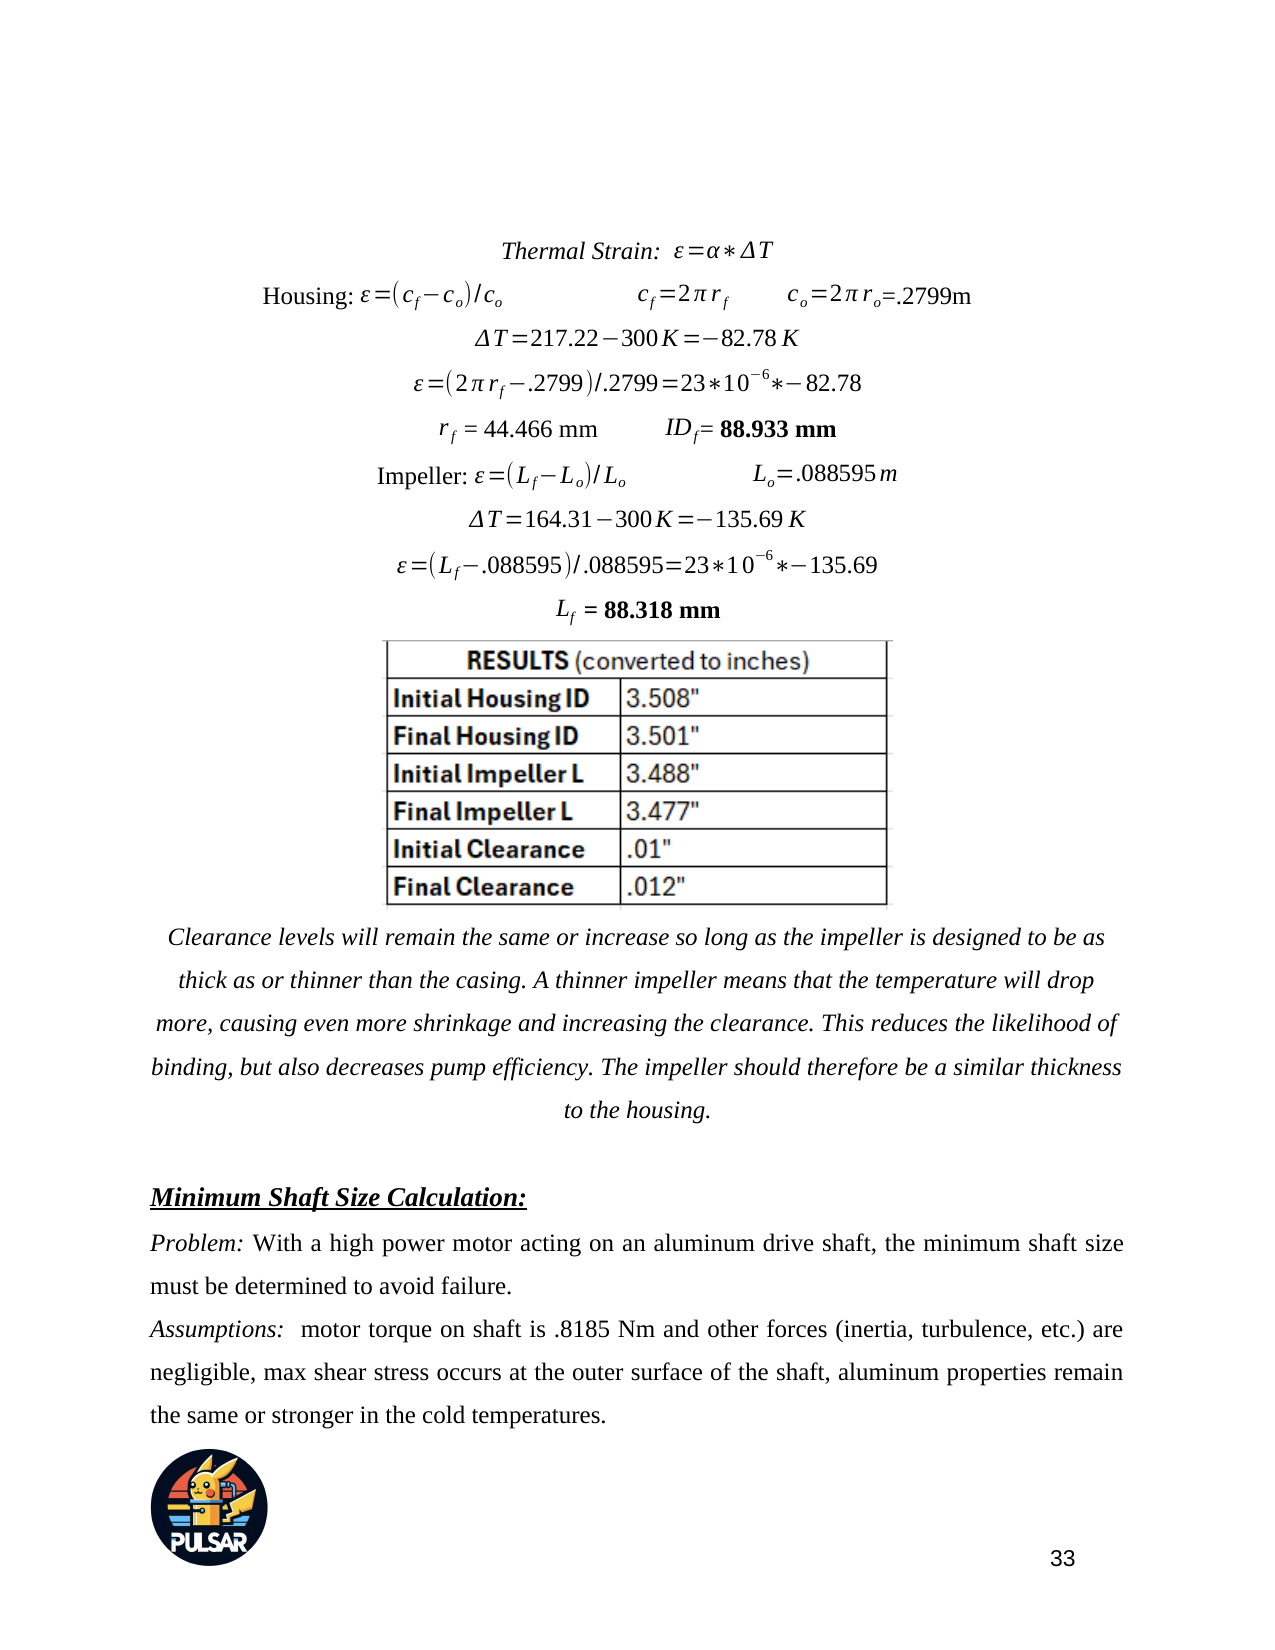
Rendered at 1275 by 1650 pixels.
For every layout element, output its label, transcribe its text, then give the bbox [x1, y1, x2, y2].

picture [150, 1448, 268, 1567]
text Impeller: [150, 459, 1125, 492]
text Assumptions: motor torque on shaft is .8185 Nm and other forces (inertia, turbulence, etc.) are negligible, max shear stress occurs at the outer surface of the shaft, aluminum properties remain the same or stronger in the cold temperatures. [150, 1314, 1125, 1429]
picture [382, 640, 893, 910]
text Clearance levels will remain the same or increase so long as the impeller is designed to be as thick as or thinner than the casing. A thinner impeller means that the temperature will drop more, causing even more shrinkage and increasing the clearance. This reduces the likelihood of binding, but also decreases pump efficiency. The impeller should therefore be a similar thickness to the housing. [150, 922, 1125, 1123]
text Housing: =.2799m [150, 279, 1125, 352]
text = 44.466 mm = 88.933 mm [150, 413, 1125, 445]
text Problem: With a high power motor acting on an aluminum drive shaft, the minimum shaft size must be determined to avoid failure. [150, 1228, 1125, 1299]
text Minimum Shaft Size Calculation: [150, 1181, 1125, 1212]
text Thermal Strain: [150, 236, 1125, 265]
text = 88.318 mm [150, 595, 1125, 626]
